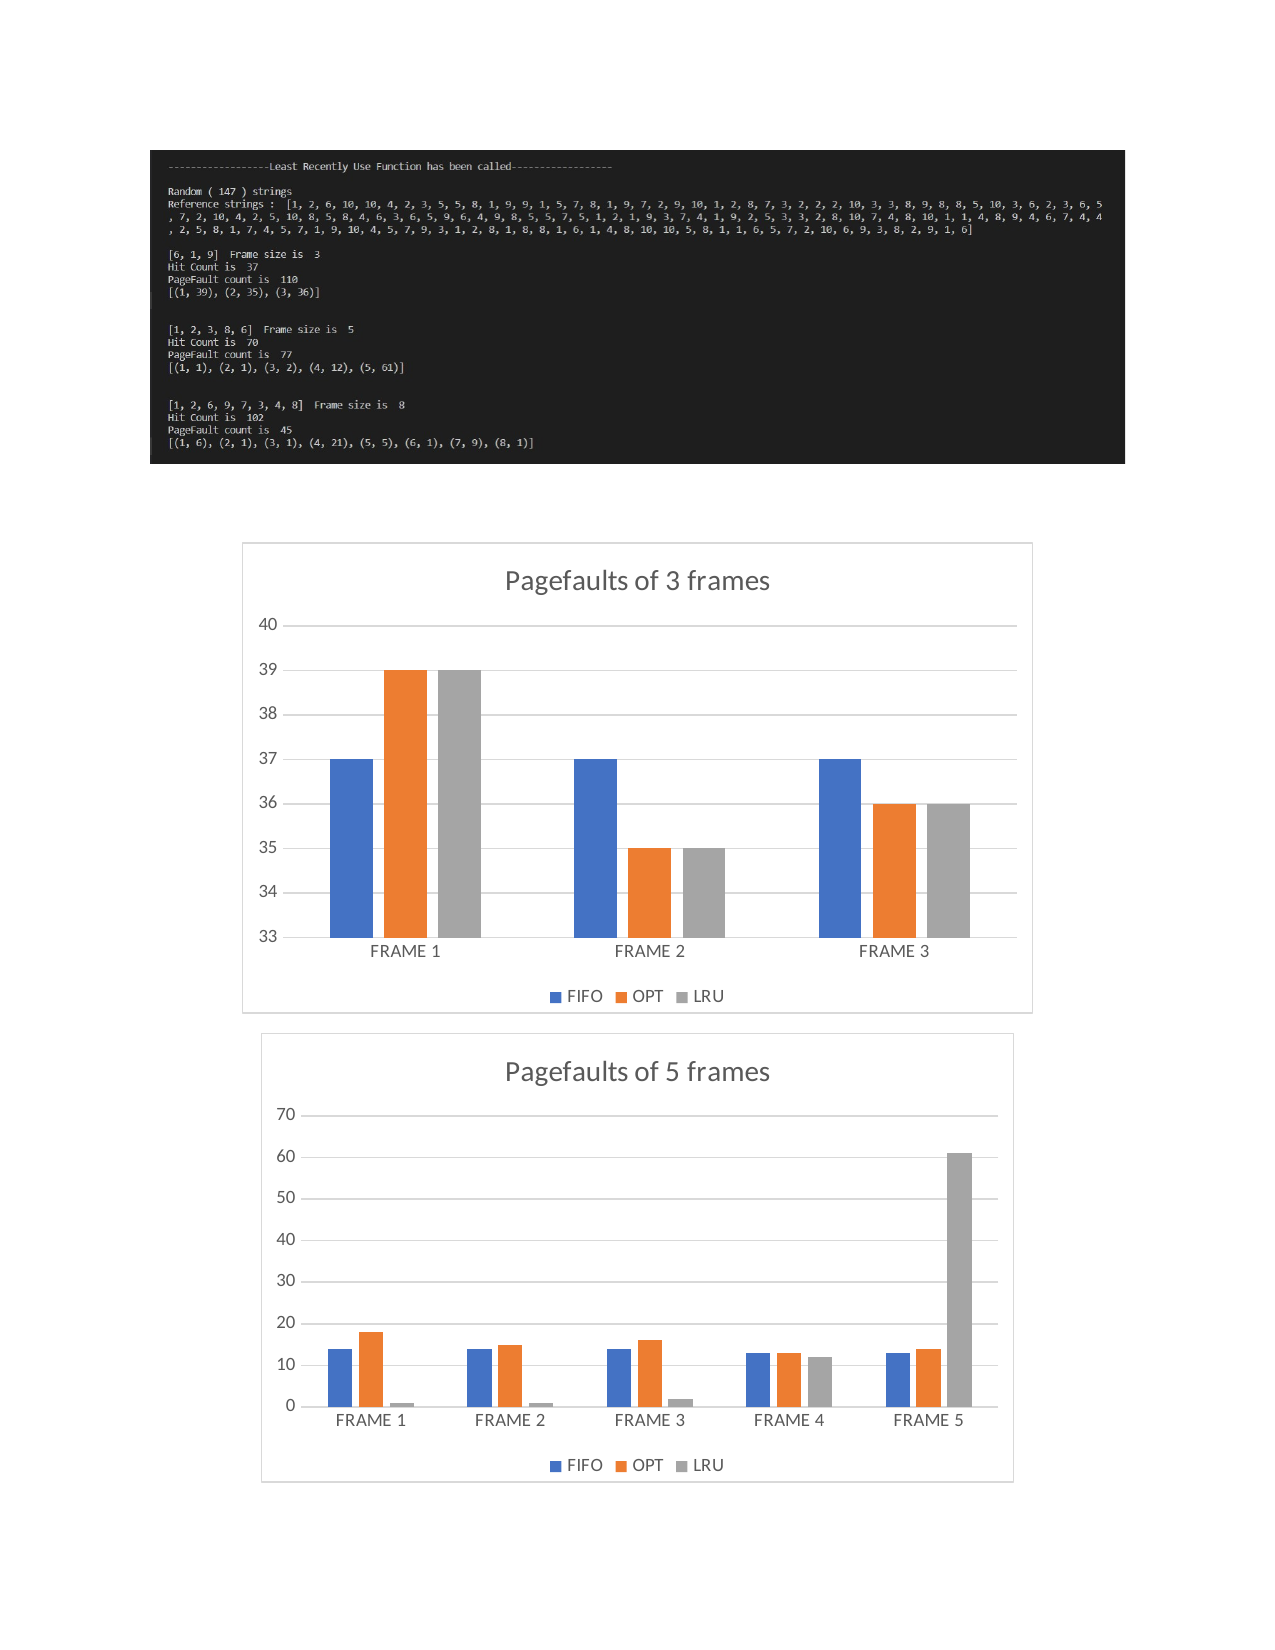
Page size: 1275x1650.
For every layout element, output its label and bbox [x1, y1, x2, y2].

picture [150, 150, 1125, 464]
